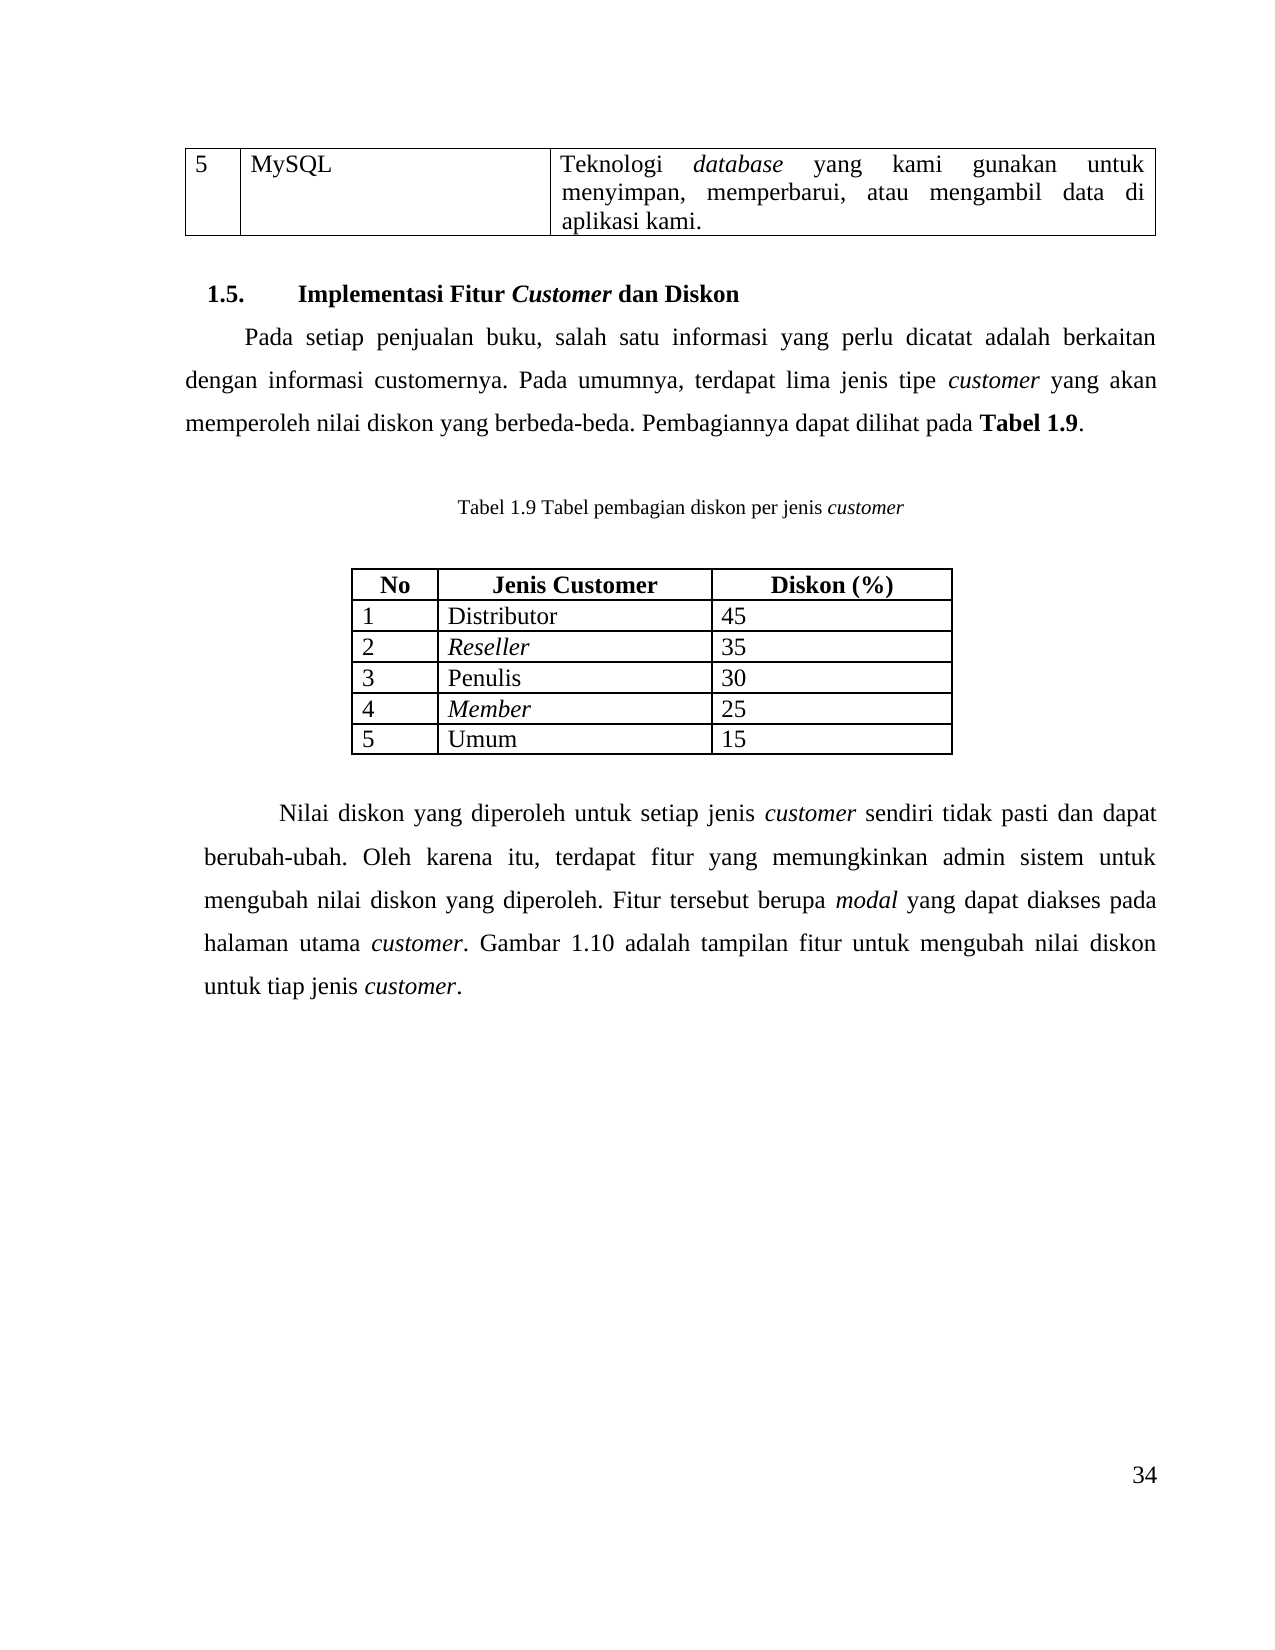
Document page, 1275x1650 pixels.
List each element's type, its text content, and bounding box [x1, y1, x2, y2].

table_cell Teknologi database yang kami gunakan untuk menyimpan, memperbarui, atau mengambil data di aplikasi kami. [551, 149, 1155, 235]
table_cell 30 [713, 663, 951, 692]
table_cell 35 [713, 632, 951, 661]
table_cell Reseller [439, 632, 711, 661]
table_cell 25 [713, 694, 951, 722]
table_cell 15 [713, 725, 951, 753]
table_header Diskon (%) [713, 570, 951, 599]
table_header Jenis Customer [439, 570, 711, 599]
text Tabel 1.9 Tabel pembagian diskon per jenis customer [148, 495, 1157, 519]
table_cell 3 [353, 663, 437, 692]
table_cell 5 [186, 149, 240, 235]
table_cell 4 [353, 694, 437, 722]
table_cell Member [439, 694, 711, 722]
table_cell 1 [353, 601, 437, 630]
table_cell 2 [353, 632, 437, 661]
text Nilai diskon yang diperoleh untuk setiap jenis customer sendiri tidak pasti dan dapat berubah-ubah. Oleh karena itu, terdapat fitur yang memungkinkan admin sistem untuk mengubah nilai diskon yang diperoleh. Fitur tersebut berupa modal yang dapat diakses pada halaman utama customer. Gambar 1.10 adalah tampilan fitur untuk mengubah nilai diskon untuk tiap jenis customer. [204, 798, 1157, 1000]
text Pada setiap penjualan buku, salah satu informasi yang perlu dicatat adalah berkaitan dengan informasi customernya. Pada umumnya, terdapat lima jenis tipe customer yang akan memperoleh nilai diskon yang berbeda-beda. Pembagiannya dapat dilihat pada Tabel 1.9. [185, 322, 1157, 437]
table_cell MySQL [241, 149, 550, 235]
table_cell 5 [353, 725, 437, 753]
subtitle Implementasi Fitur Customer dan Diskon [185, 279, 1157, 308]
table_cell Umum [439, 725, 711, 753]
table_header No [353, 570, 437, 599]
table_cell Penulis [439, 663, 711, 692]
table_cell Distributor [439, 601, 711, 630]
table_cell 45 [713, 601, 951, 630]
